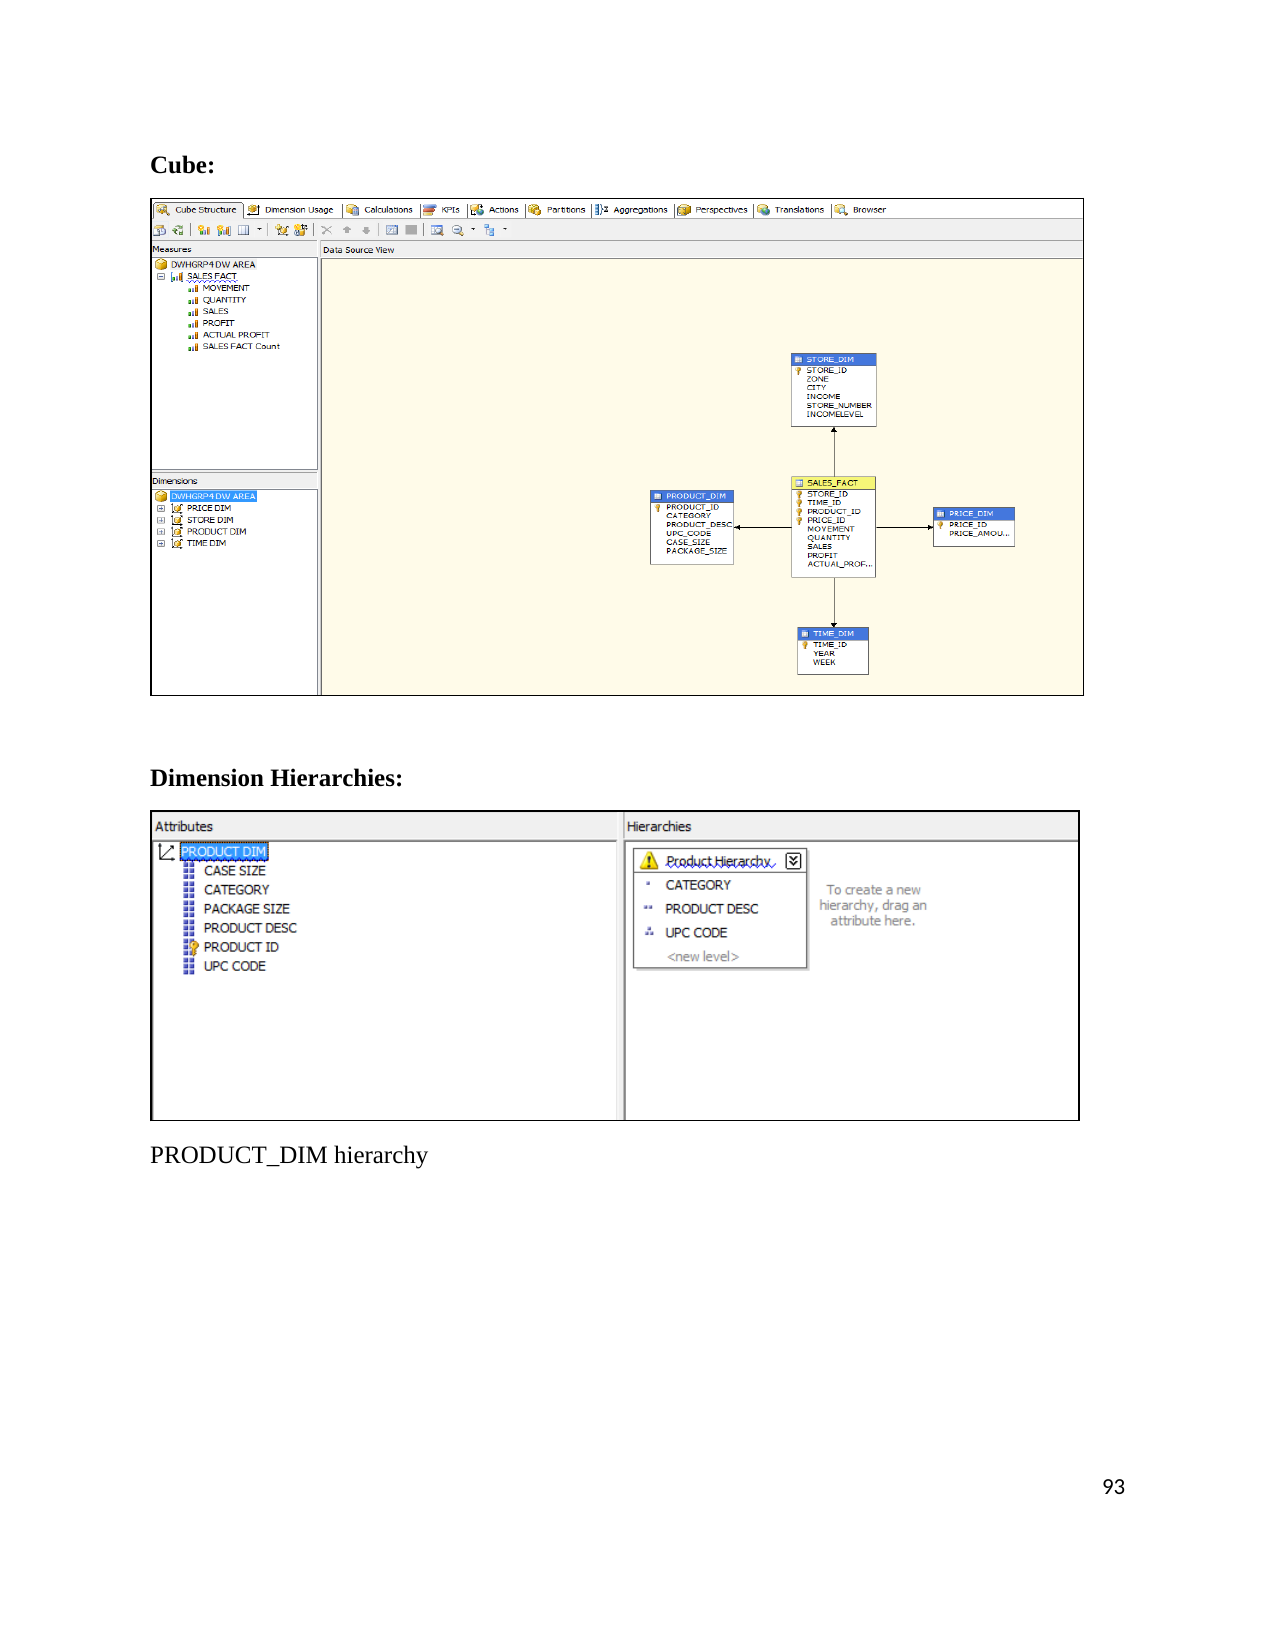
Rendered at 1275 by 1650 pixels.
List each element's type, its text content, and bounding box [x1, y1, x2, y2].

text PRODUCT_DIM hierarchy [150, 1140, 1125, 1169]
picture [152, 812, 1078, 1120]
picture [152, 199, 1083, 695]
text Dimension Hierarchies: [150, 763, 1125, 791]
text Cube: [150, 150, 1125, 179]
